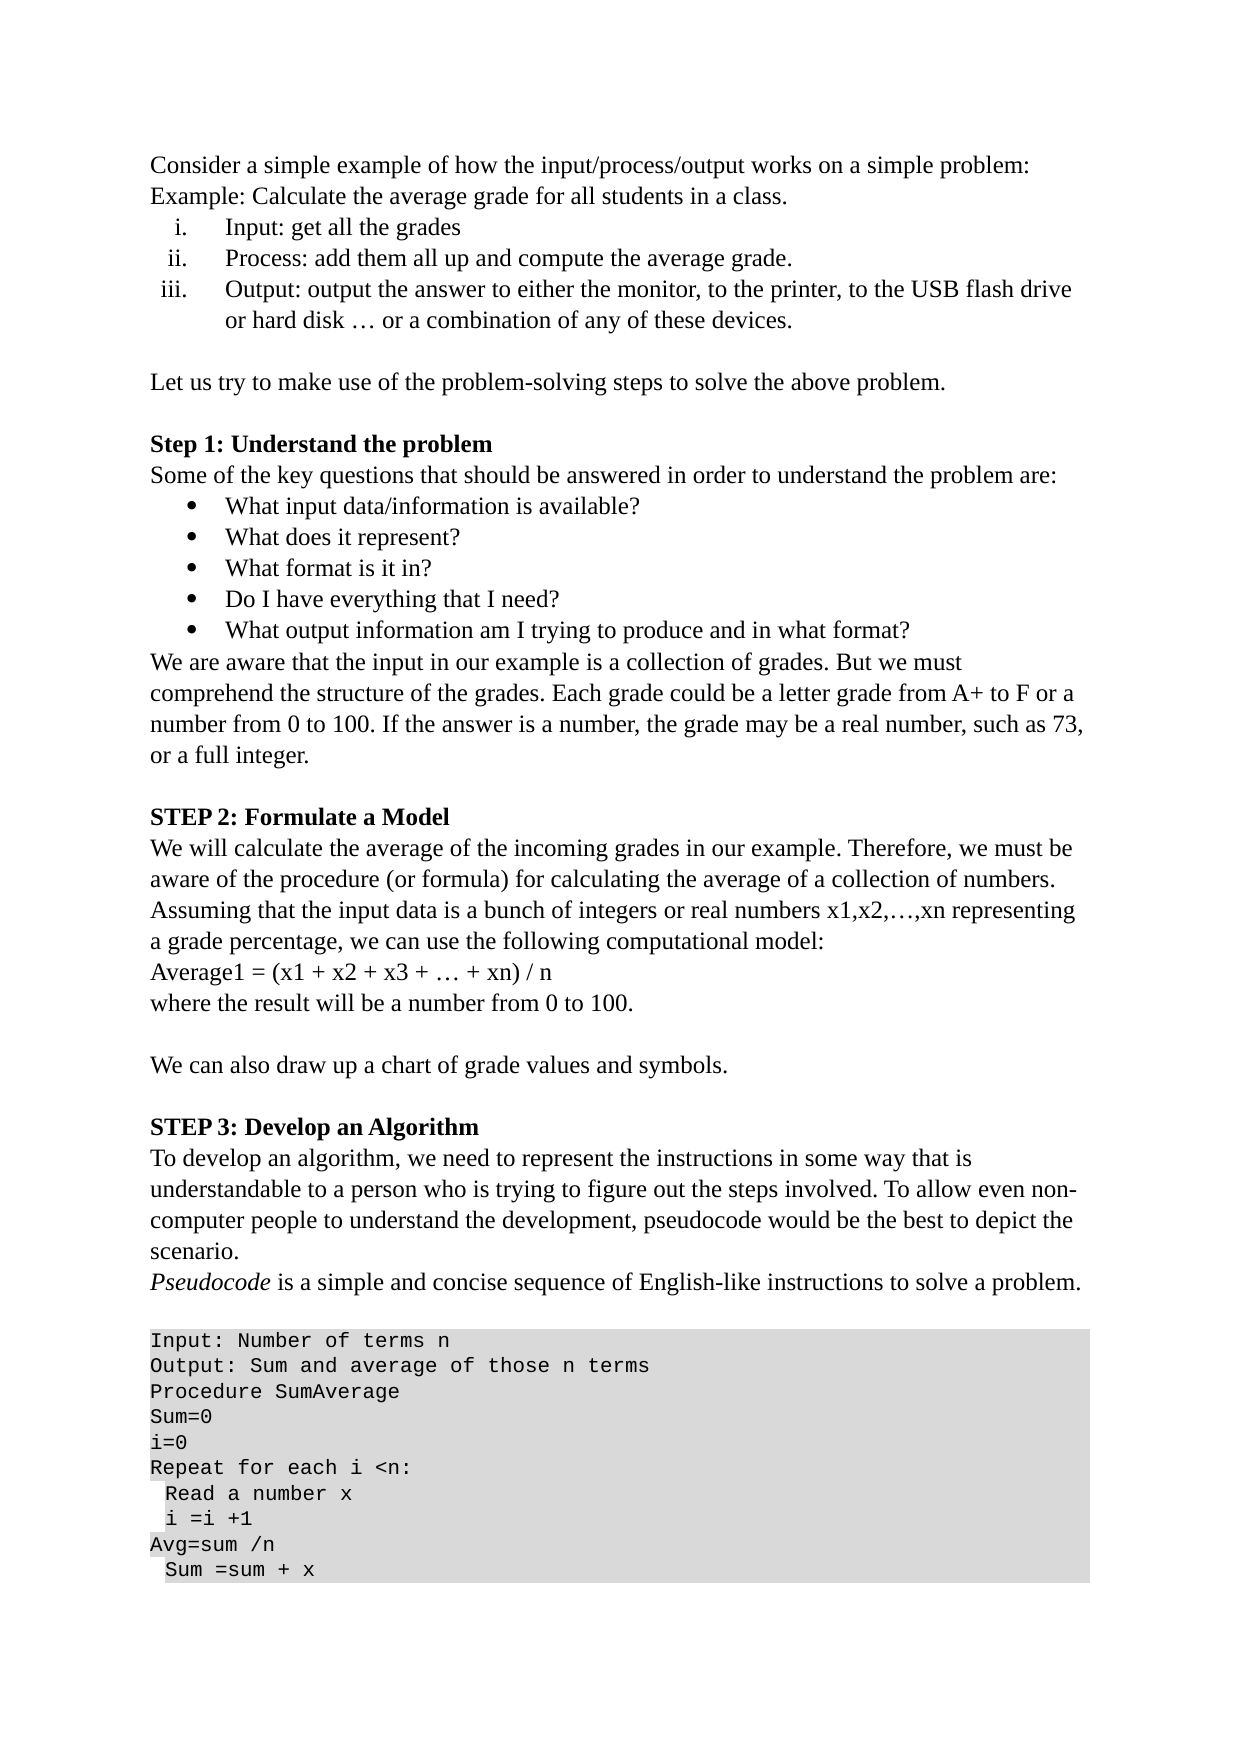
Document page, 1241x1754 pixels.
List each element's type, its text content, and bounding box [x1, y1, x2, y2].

list What output information am I trying to produce and in what format? [187, 616, 1090, 644]
text We are aware that the input in our example is a collection of grades. But we must comprehend the structure of the grades. Each grade could be a letter grade from A+ to F or a number from 0 to 100. If the answer is a number, the grade may be a real number, such as 73, or a full integer. [150, 647, 1090, 768]
list Process: add them all up and compute the average grade. [187, 243, 1090, 272]
text Step 1: Understand the problem [150, 429, 1090, 458]
text Repeat for each i <n: [150, 1457, 1090, 1481]
text Input: Number of terms n [150, 1329, 1090, 1353]
text Assuming that the input data is a bunch of integers or real numbers x1,x2,…,xn representing a grade percentage, we can use the following computational model: [150, 895, 1090, 955]
text Consider a simple example of how the input/process/output works on a simple problem: [150, 150, 1090, 179]
text STEP 2: Formulate a Model [150, 802, 1090, 831]
text Output: Sum and average of those n terms [150, 1355, 1090, 1379]
text We can also draw up a chart of grade values and symbols. [150, 1050, 1090, 1079]
text Pseudocode is a simple and concise sequence of English-like instructions to solve a problem. [150, 1267, 1090, 1296]
text Sum =sum + x [165, 1559, 1090, 1583]
text Example: Calculate the average grade for all students in a class. [150, 181, 1090, 210]
list Input: get all the grades [187, 212, 1090, 241]
list What does it represent? [187, 522, 1090, 551]
text Procedure SumAverage [150, 1381, 1090, 1404]
text Avg=sum /n [150, 1534, 1090, 1557]
list Do I have everything that I need? [187, 584, 1090, 613]
text Average1 = (x1 + x2 + x3 + … + xn) / n [150, 957, 1090, 986]
list What format is it in? [187, 553, 1090, 582]
text STEP 3: Develop an Algorithm [150, 1112, 1090, 1141]
list Output: output the answer to either the monitor, to the printer, to the USB flash drive or hard disk … or a combination of any of these devices. [187, 274, 1090, 334]
list What input data/information is available? [187, 491, 1090, 520]
text i =i +1 [165, 1508, 1090, 1532]
text Let us try to make use of the problem-solving steps to solve the above problem. [150, 367, 1090, 396]
text Sum=0 [150, 1406, 1090, 1430]
text Read a number x [165, 1483, 1090, 1506]
text where the result will be a number from 0 to 100. [150, 988, 1090, 1017]
text We will calculate the average of the incoming grades in our example. Therefore, we must be aware of the procedure (or formula) for calculating the average of a collection of numbers. [150, 833, 1090, 893]
text Some of the key questions that should be answered in order to understand the problem are: [150, 460, 1090, 489]
text To develop an algorithm, we need to represent the instructions in some way that is understandable to a person who is trying to figure out the steps involved. To allow even non-computer people to understand the development, pseudocode would be the best to depict the scenario. [150, 1143, 1090, 1265]
text i=0 [150, 1432, 1090, 1455]
